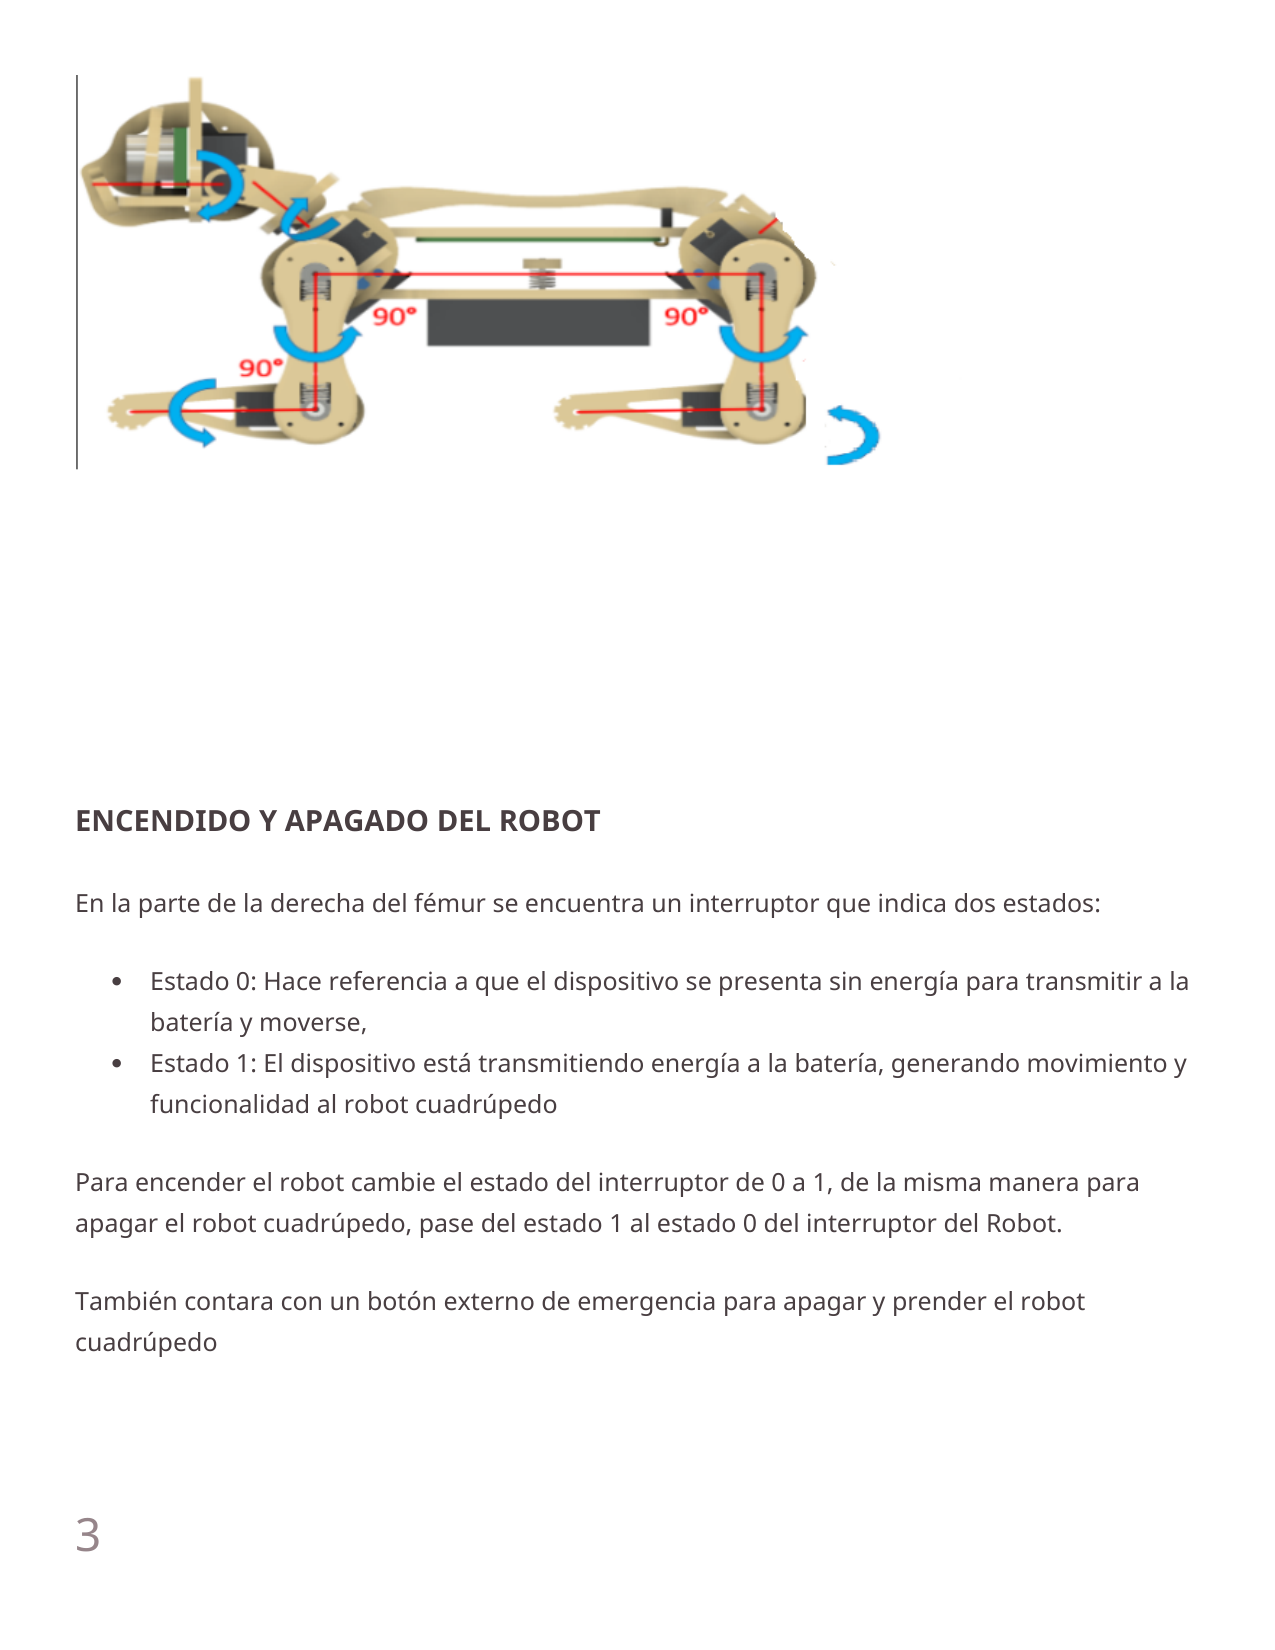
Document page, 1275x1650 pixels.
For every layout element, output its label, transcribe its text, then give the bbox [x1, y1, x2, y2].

text También contara con un botón externo de emergencia para apagar y prender el robot cuadrúpedo [75, 1284, 1200, 1359]
text En la parte de la derecha del fémur se encuentra un interruptor que indica dos estados: [75, 886, 1200, 919]
text Para encender el robot cambie el estado del interruptor de 0 a 1, de la misma manera para apagar el robot cuadrúpedo, pase del estado 1 al estado 0 del interruptor del Robot. [75, 1165, 1200, 1239]
list Estado 0: Hace referencia a que el dispositivo se presenta sin energía para transmitir a la batería y moverse, [112, 964, 1200, 1039]
text ENCENDIDO Y APAGADO DEL ROBOT [75, 800, 1200, 840]
picture [75, 75, 989, 500]
list Estado 1: El dispositivo está transmitiendo energía a la batería, generando movimiento y funcionalidad al robot cuadrúpedo [112, 1046, 1200, 1120]
